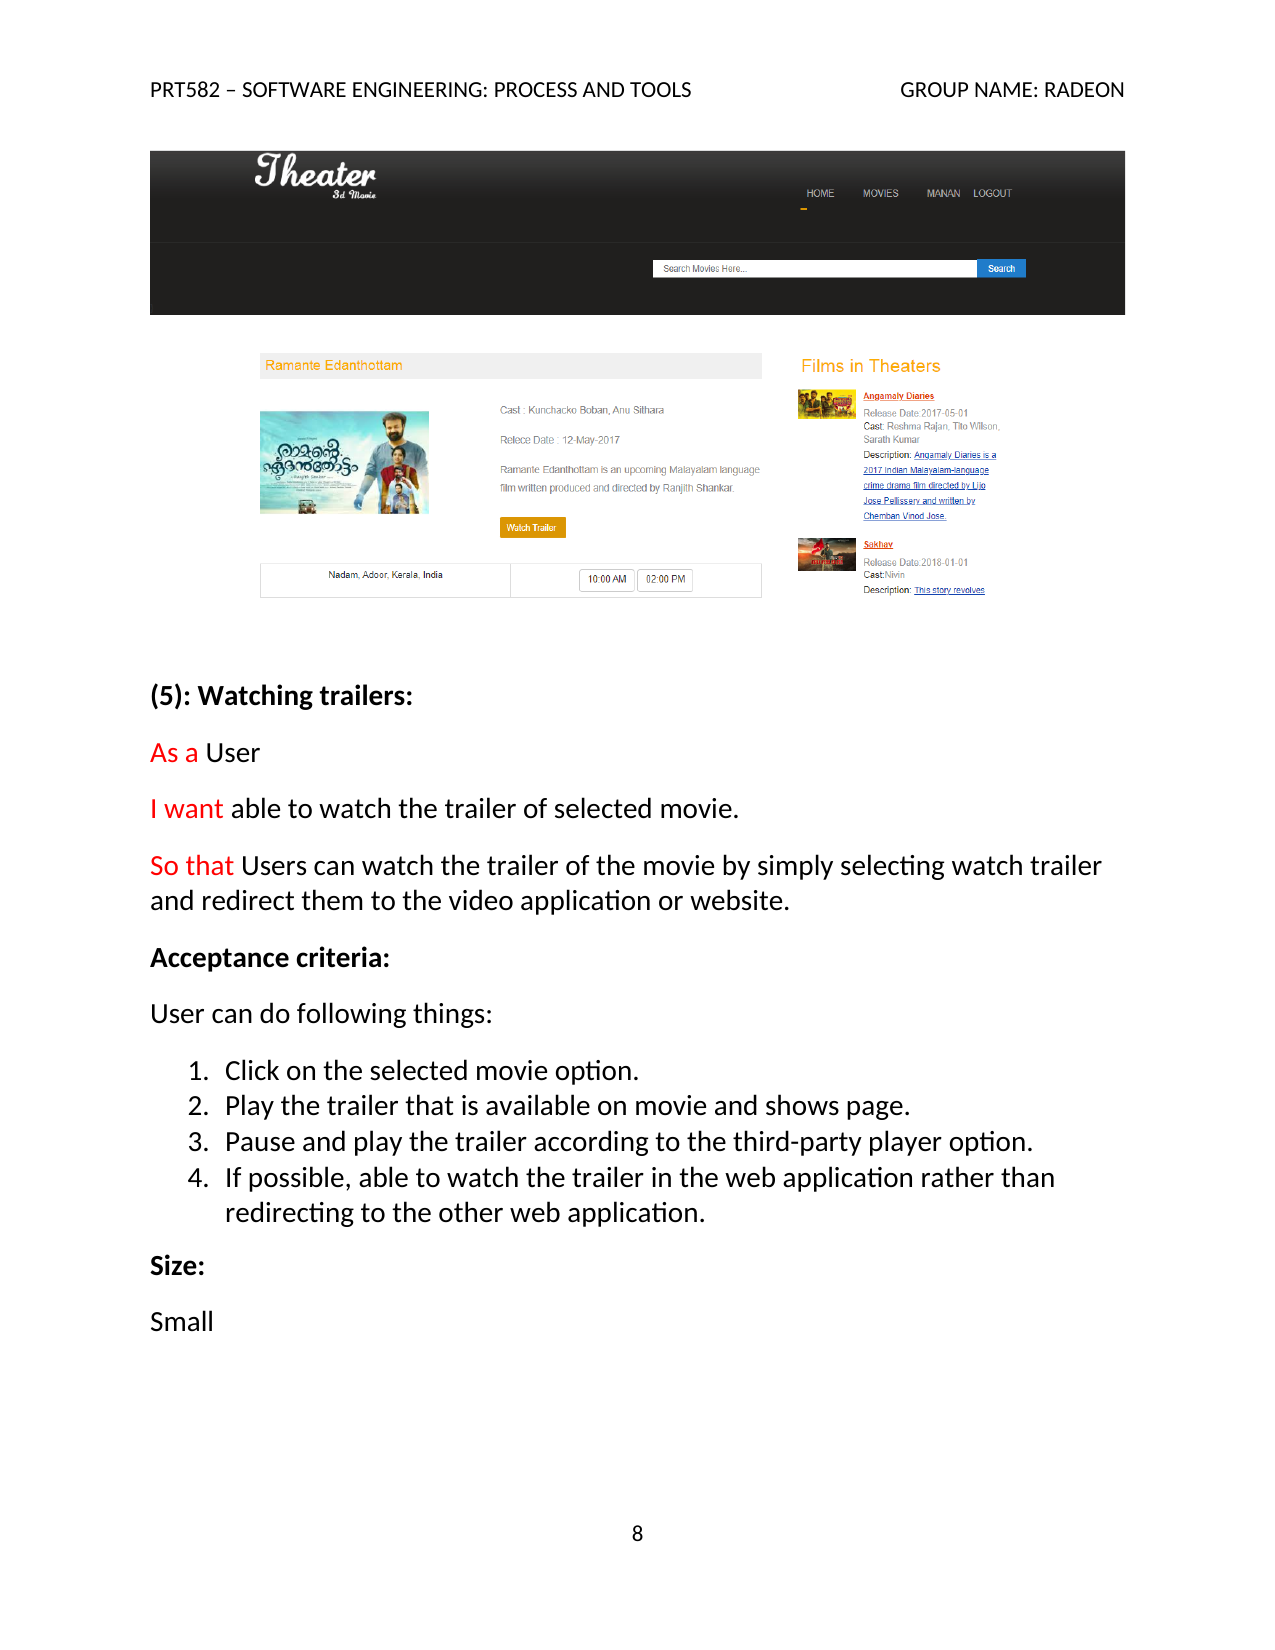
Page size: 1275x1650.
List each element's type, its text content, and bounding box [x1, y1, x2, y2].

text User can do following things: [150, 995, 1125, 1031]
text (5): Watching trailers: [150, 677, 1125, 713]
text Small [150, 1303, 1125, 1339]
text Size: [150, 1247, 1125, 1282]
list Play the trailer that is available on movie and shows page. [187, 1087, 1125, 1123]
picture [150, 150, 1125, 601]
text Acceptance criteria: [150, 939, 1125, 974]
list Click on the selected movie option. [187, 1052, 1125, 1087]
list If possible, able to watch the trailer in the web application rather than redirecting to the other web application. [187, 1159, 1125, 1230]
text So that Users can watch the trailer of the movie by simply selecting watch trailer and redirect them to the video application or website. [150, 847, 1125, 918]
text As a User [150, 734, 1125, 769]
list Pause and play the trailer according to the third-party player option. [187, 1123, 1125, 1159]
text I want able to watch the trailer of selected movie. [150, 790, 1125, 826]
